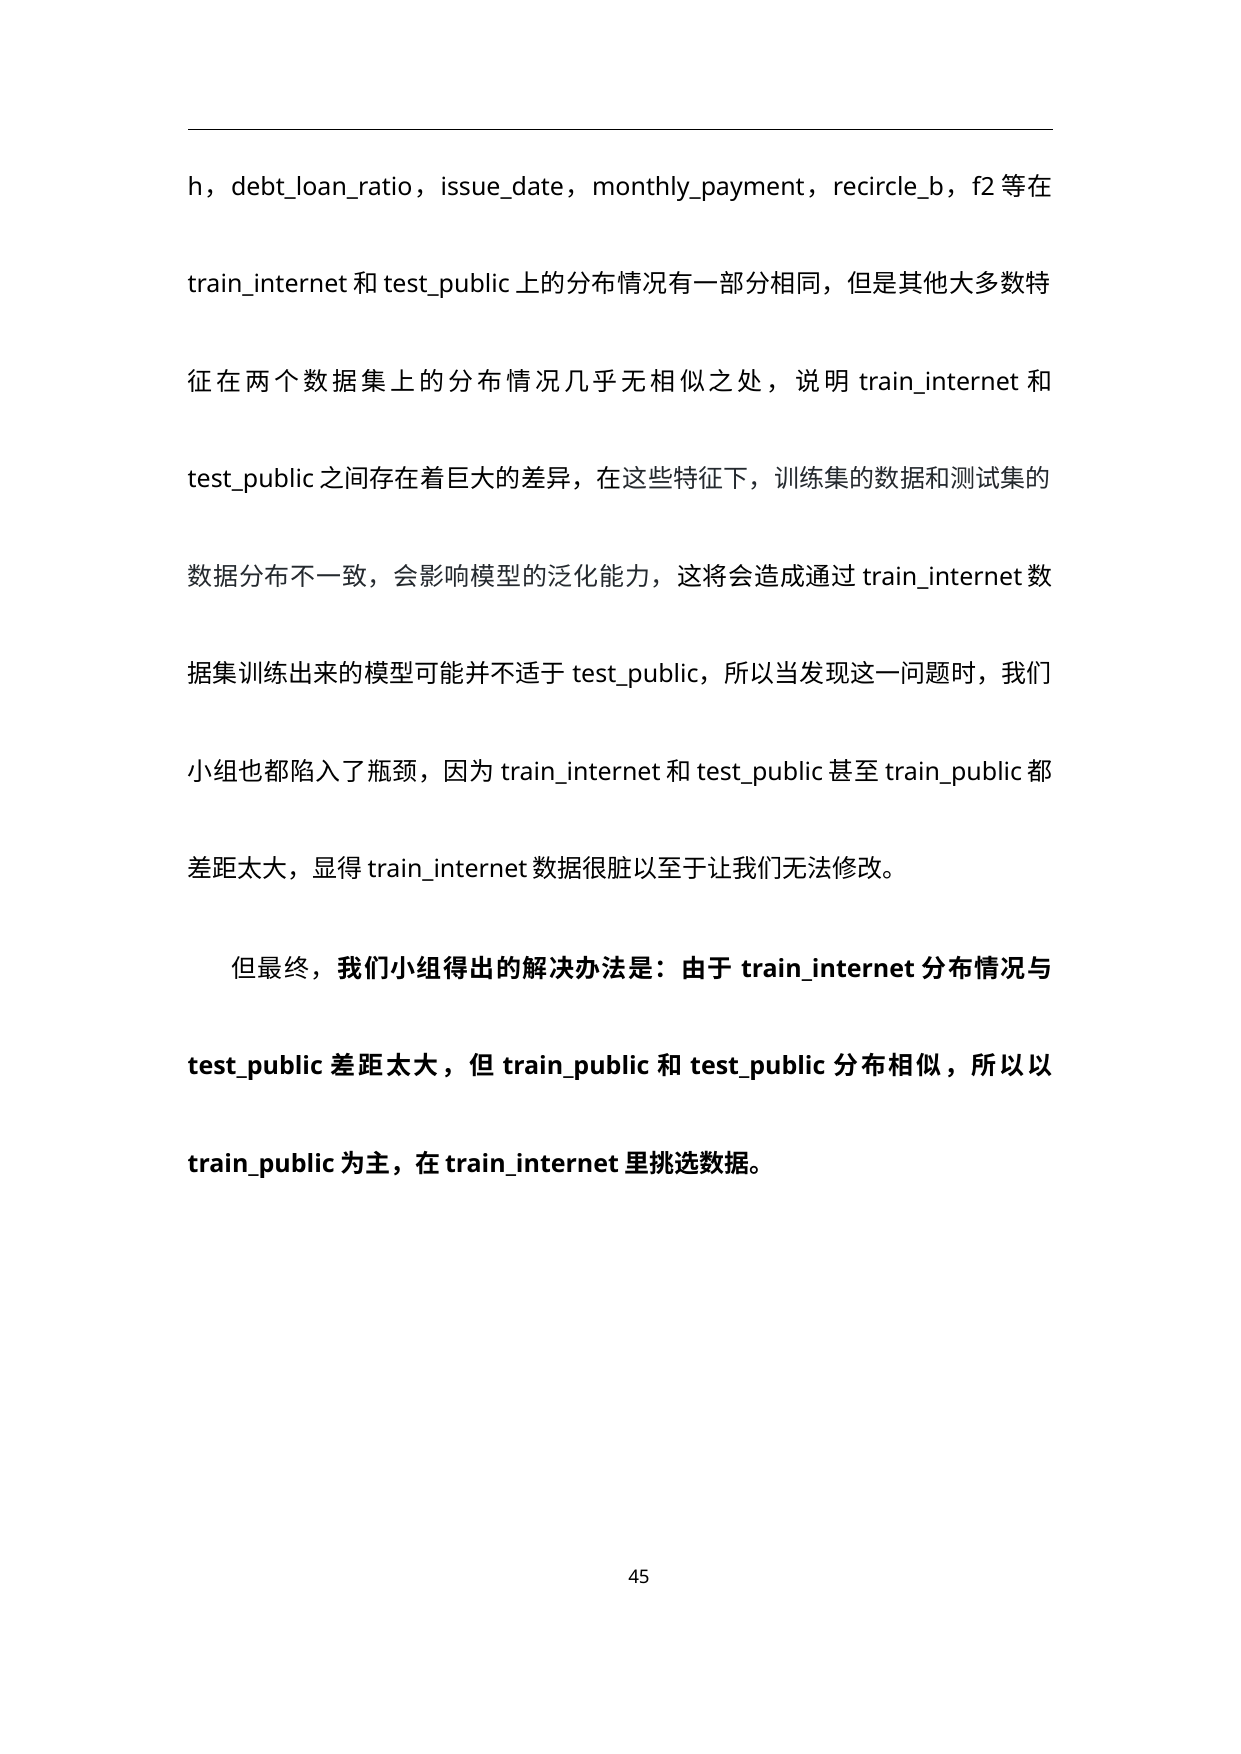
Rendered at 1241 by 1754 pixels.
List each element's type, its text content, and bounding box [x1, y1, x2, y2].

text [187, 152, 1053, 899]
text 但最终，我们小组得出的解决办法是：由于train_internet分布情况与test_public差距太大，但train_public和test_public分布相似，所以以train_public为主，在train_internet里挑选数据。 [187, 934, 1053, 1194]
